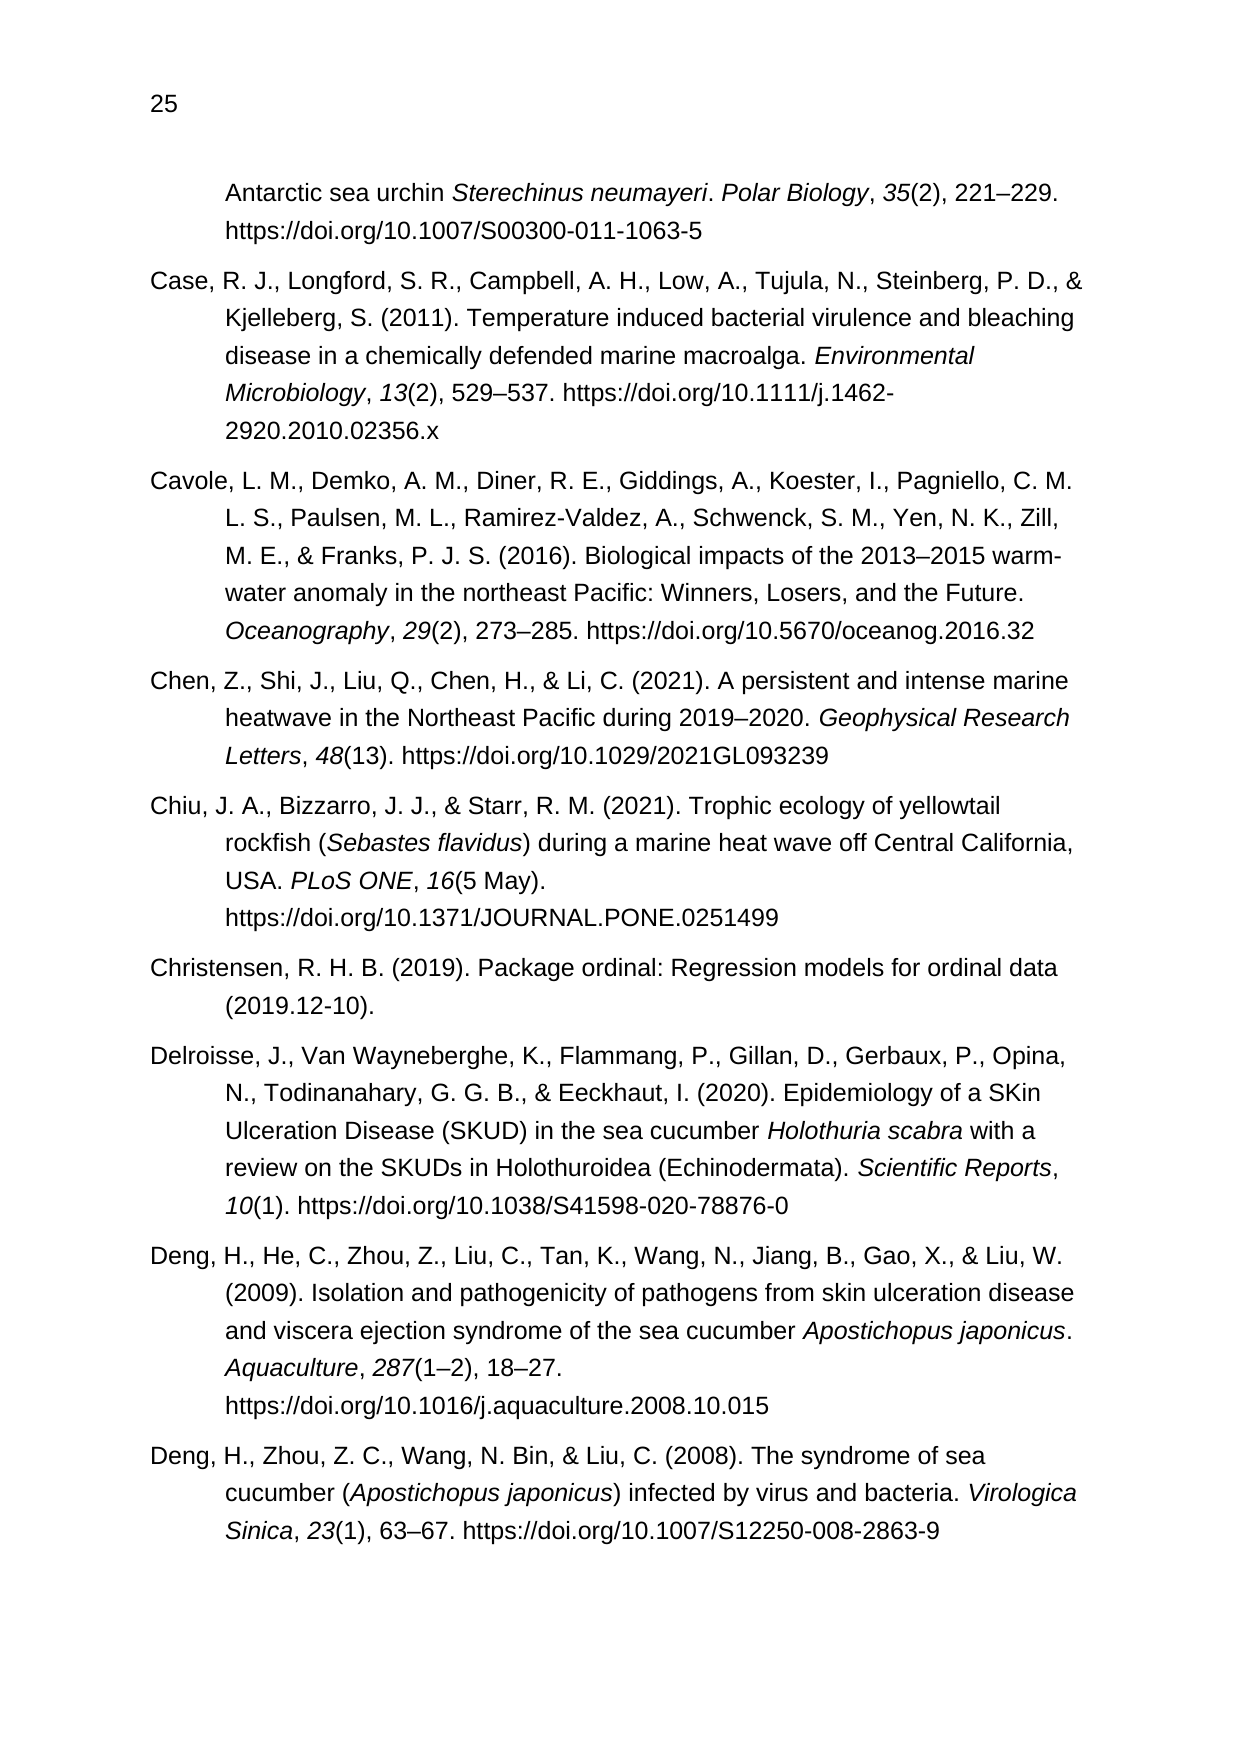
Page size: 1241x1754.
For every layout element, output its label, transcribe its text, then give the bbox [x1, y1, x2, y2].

text Delroisse, J., Van Wayneberghe, K., Flammang, P., Gillan, D., Gerbaux, P., Opina, N., Todinanahary, G. G. B., & Eeckhaut, I. (2020). Epidemiology of a SKin Ulceration Disease (SKUD) in the sea cucumber Holothuria scabra with a review on the SKUDs in Holothuroidea (Echinodermata). Scientific Reports, 10(1). https://doi.org/10.1038/S41598-020-78876-0 [150, 1036, 1090, 1224]
text Chen, Z., Shi, J., Liu, Q., Chen, H., & Li, C. (2021). A persistent and intense marine heatwave in the Northeast Pacific during 2019–2020. Geophysical Research Letters, 48(13). https://doi.org/10.1029/2021GL093239 [150, 661, 1090, 774]
text Cavole, L. M., Demko, A. M., Diner, R. E., Giddings, A., Koester, I., Pagniello, C. M. L. S., Paulsen, M. L., Ramirez-Valdez, A., Schwenck, S. M., Yen, N. K., Zill, M. E., & Franks, P. J. S. (2016). Biological impacts of the 2013–2015 warm-water anomaly in the northeast Pacific: Winners, Losers, and the Future. Oceanography, 29(2), 273–285. https://doi.org/10.5670/oceanog.2016.32 [150, 461, 1090, 649]
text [150, 174, 1090, 249]
text Deng, H., Zhou, Z. C., Wang, N. Bin, & Liu, C. (2008). The syndrome of sea cucumber (Apostichopus japonicus) infected by virus and bacteria. Virologica Sinica, 23(1), 63–67. https://doi.org/10.1007/S12250-008-2863-9 [150, 1436, 1090, 1549]
text Chiu, J. A., Bizzarro, J. J., & Starr, R. M. (2021). Trophic ecology of yellowtail rockfish (Sebastes flavidus) during a marine heat wave off Central California, USA. PLoS ONE, 16(5 May). https://doi.org/10.1371/JOURNAL.PONE.0251499 [150, 786, 1090, 936]
text Christensen, R. H. B. (2019). Package ordinal: Regression models for ordinal data (2019.12-10). [150, 949, 1090, 1024]
text Deng, H., He, C., Zhou, Z., Liu, C., Tan, K., Wang, N., Jiang, B., Gao, X., & Liu, W. (2009). Isolation and pathogenicity of pathogens from skin ulceration disease and viscera ejection syndrome of the sea cucumber Apostichopus japonicus. Aquaculture, 287(1–2), 18–27. https://doi.org/10.1016/j.aquaculture.2008.10.015 [150, 1236, 1090, 1424]
text Case, R. J., Longford, S. R., Campbell, A. H., Low, A., Tujula, N., Steinberg, P. D., & Kjelleberg, S. (2011). Temperature induced bacterial virulence and bleaching disease in a chemically defended marine macroalga. Environmental Microbiology, 13(2), 529–537. https://doi.org/10.1111/j.1462-2920.2010.02356.x [150, 261, 1090, 449]
